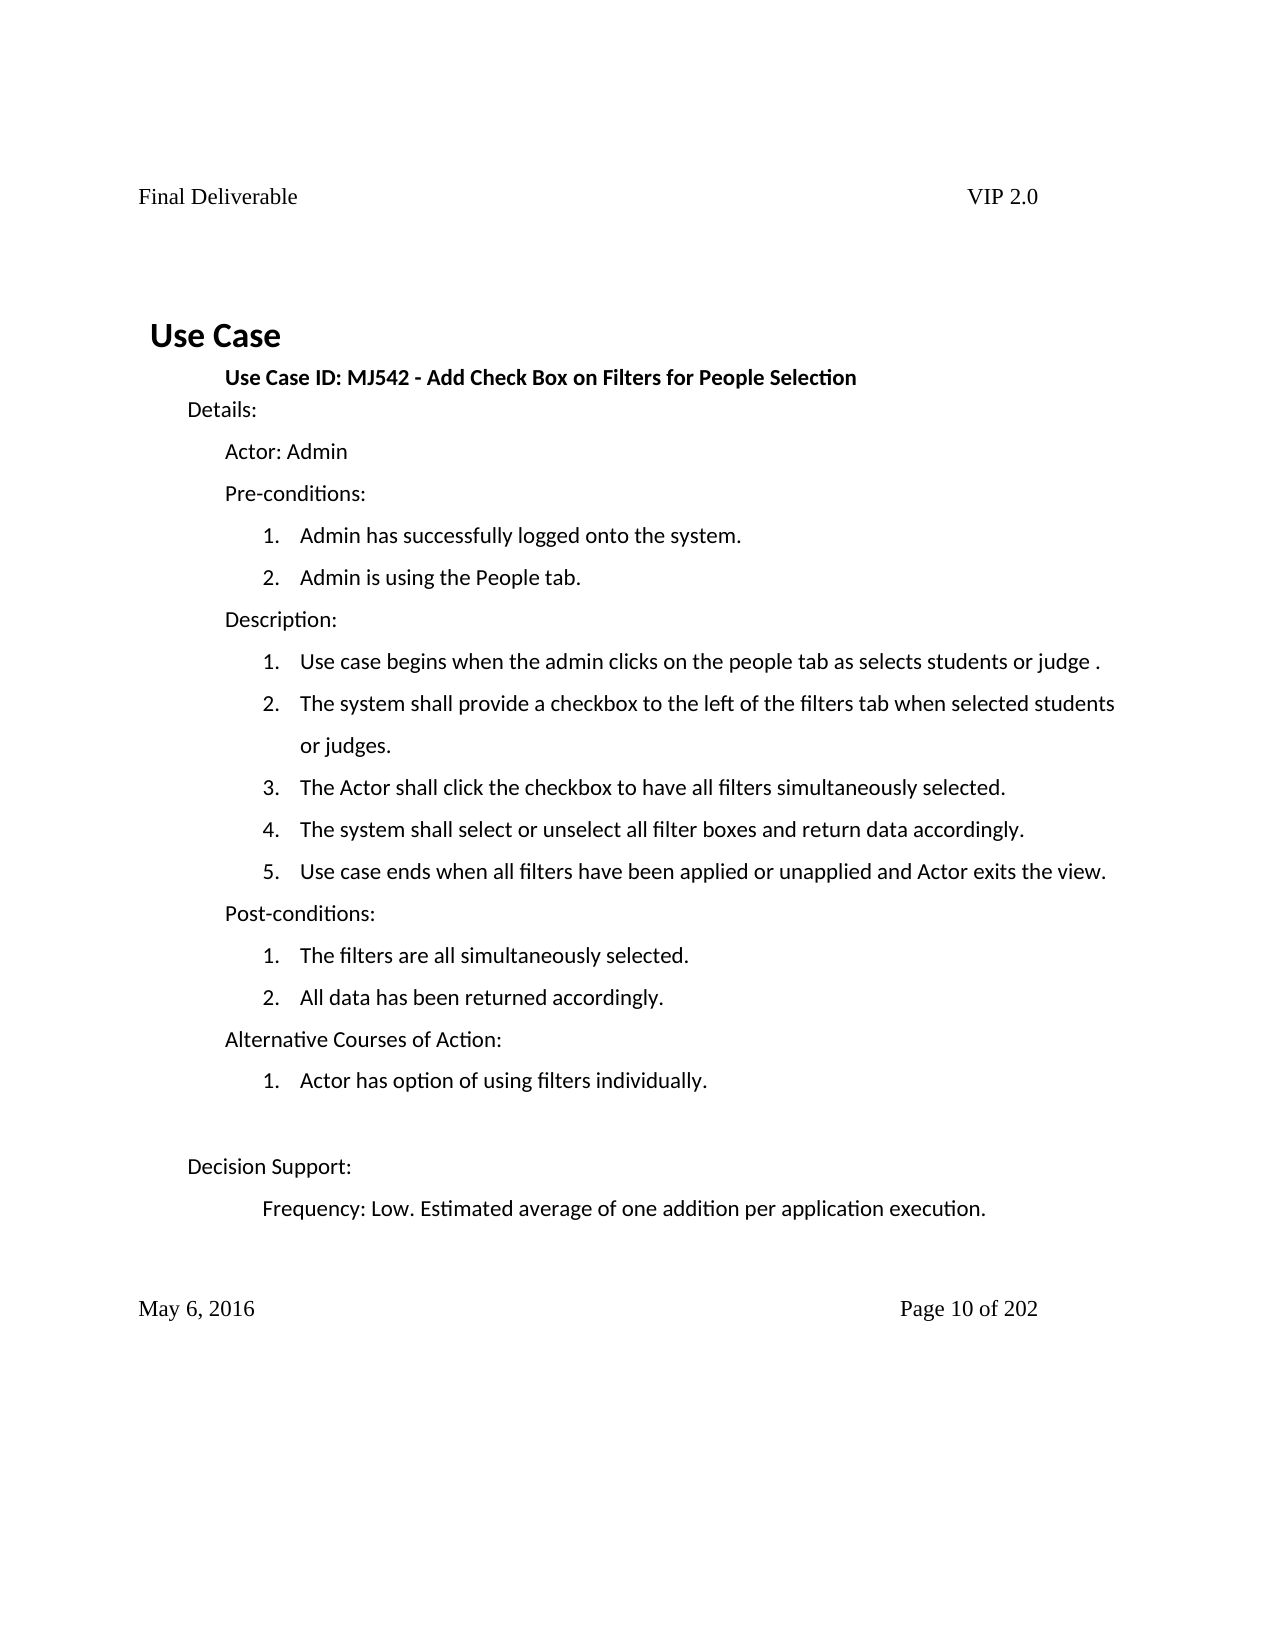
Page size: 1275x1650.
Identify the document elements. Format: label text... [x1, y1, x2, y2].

list Use case begins when the admin clicks on the people tab as selects students or judge . [262, 647, 1125, 675]
list The Actor shall click the checkbox to have all filters simultaneously selected. [262, 773, 1125, 801]
list All data has been returned accordingly. [262, 983, 1125, 1011]
text Frequency: Low. Estimated average of one addition per application execution. [262, 1194, 1125, 1222]
list Actor has option of using filters individually. [262, 1067, 1125, 1095]
text Use Case [150, 313, 1125, 356]
text Description: [187, 605, 1125, 633]
list Admin is using the People tab. [262, 563, 1125, 591]
list Admin has successfully logged onto the system. [262, 521, 1125, 549]
list The system shall select or unselect all filter boxes and return data accordingly. [262, 815, 1125, 843]
text Alternative Courses of Action: [187, 1025, 1125, 1053]
text Post-conditions: [187, 899, 1125, 927]
text Use Case ID: MJ542 - Add Check Box on Filters for People Selection [150, 363, 1125, 391]
list Use case ends when all filters have been applied or unapplied and Actor exits the view. [262, 857, 1125, 885]
list The system shall provide a checkbox to the left of the filters tab when selected students or judges. [262, 689, 1125, 759]
text Decision Support: [187, 1152, 1125, 1180]
text Actor: Admin [187, 437, 1125, 465]
text Pre-conditions: [187, 479, 1125, 507]
text Details: [187, 395, 1125, 423]
list The filters are all simultaneously selected. [262, 941, 1125, 969]
